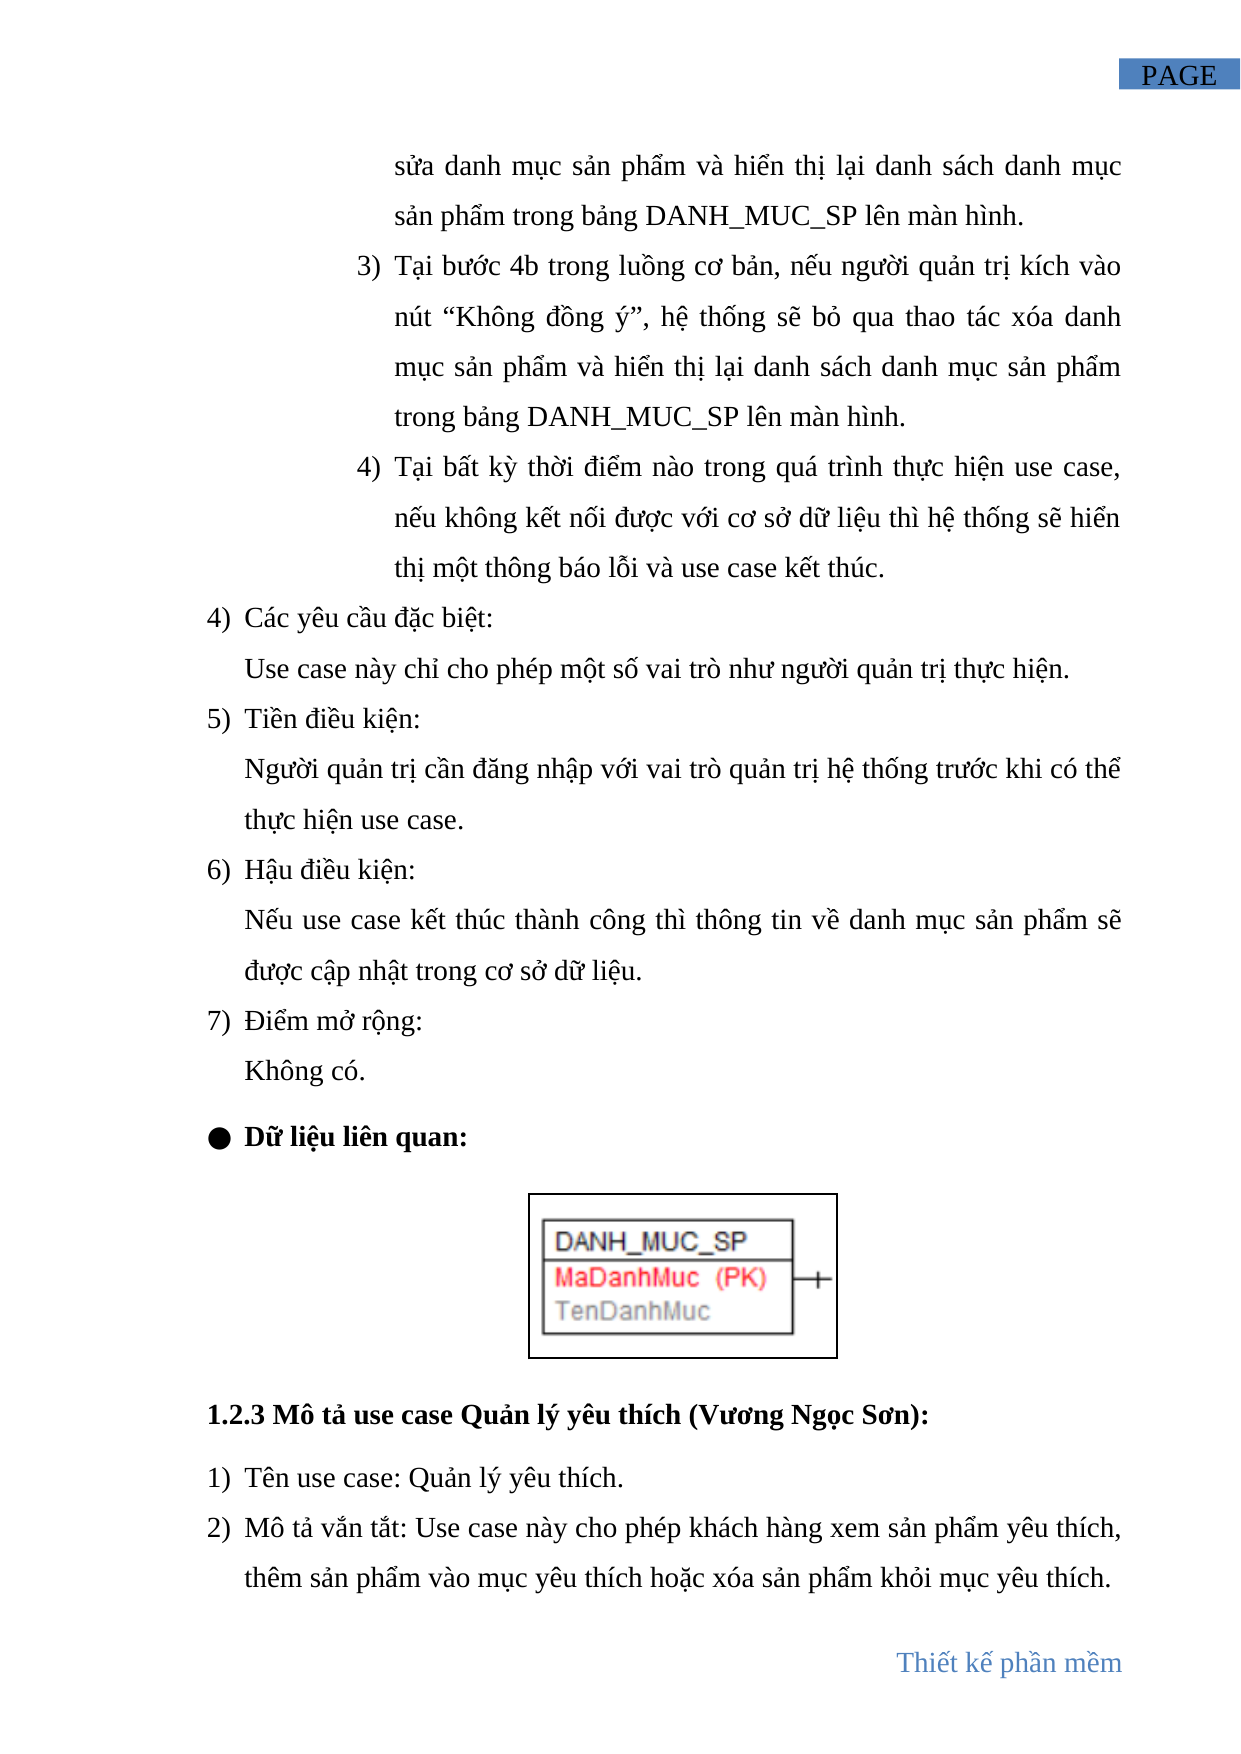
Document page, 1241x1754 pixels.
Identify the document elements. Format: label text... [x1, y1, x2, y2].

text Người quản trị cần đăng nhập với vai trò quản trị hệ thống trước khi có thể thực hiện use case. [244, 751, 1122, 835]
picture [530, 1195, 836, 1357]
list Tiền điều kiện: [207, 701, 1122, 735]
list Hậu điều kiện: [207, 852, 1122, 886]
subtitle 1.2.3 Mô tả use case Quản lý yêu thích (Vương Ngọc Sơn): [207, 1397, 1122, 1431]
list Tại bất kỳ thời điểm nào trong quá trình thực hiện use case, nếu không kết nối được với cơ sở dữ liệu thì hệ thống sẽ hiển thị một thông báo lỗi và use case kết thúc. [357, 449, 1122, 584]
list Tên use case: Quản lý yêu thích. [207, 1460, 1122, 1493]
list Mô tả vắn tắt: Use case này cho phép khách hàng xem sản phẩm yêu thích, thêm sản phẩm vào mục yêu thích hoặc xóa sản phẩm khỏi mục yêu thích. [207, 1510, 1122, 1594]
list Điểm mở rộng: [207, 1003, 1122, 1037]
list Tại bước 4b trong luồng cơ bản, nếu người quản trị kích vào nút “Không đồng ý”, hệ thống sẽ bỏ qua thao tác xóa danh mục sản phẩm và hiển thị lại danh sách danh mục sản phẩm trong bảng DANH_MUC_SP lên màn hình. [357, 248, 1122, 433]
text Nếu use case kết thúc thành công thì thông tin về danh mục sản phẩm sẽ được cập nhật trong cơ sở dữ liệu. [244, 902, 1122, 986]
text Không có. [244, 1053, 1122, 1087]
list Các yêu cầu đặc biệt: [207, 601, 1122, 634]
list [357, 148, 1122, 232]
list Dữ liệu liên quan: [207, 1104, 1122, 1163]
text Use case này chỉ cho phép một số vai trò như người quản trị thực hiện. [244, 651, 1122, 684]
